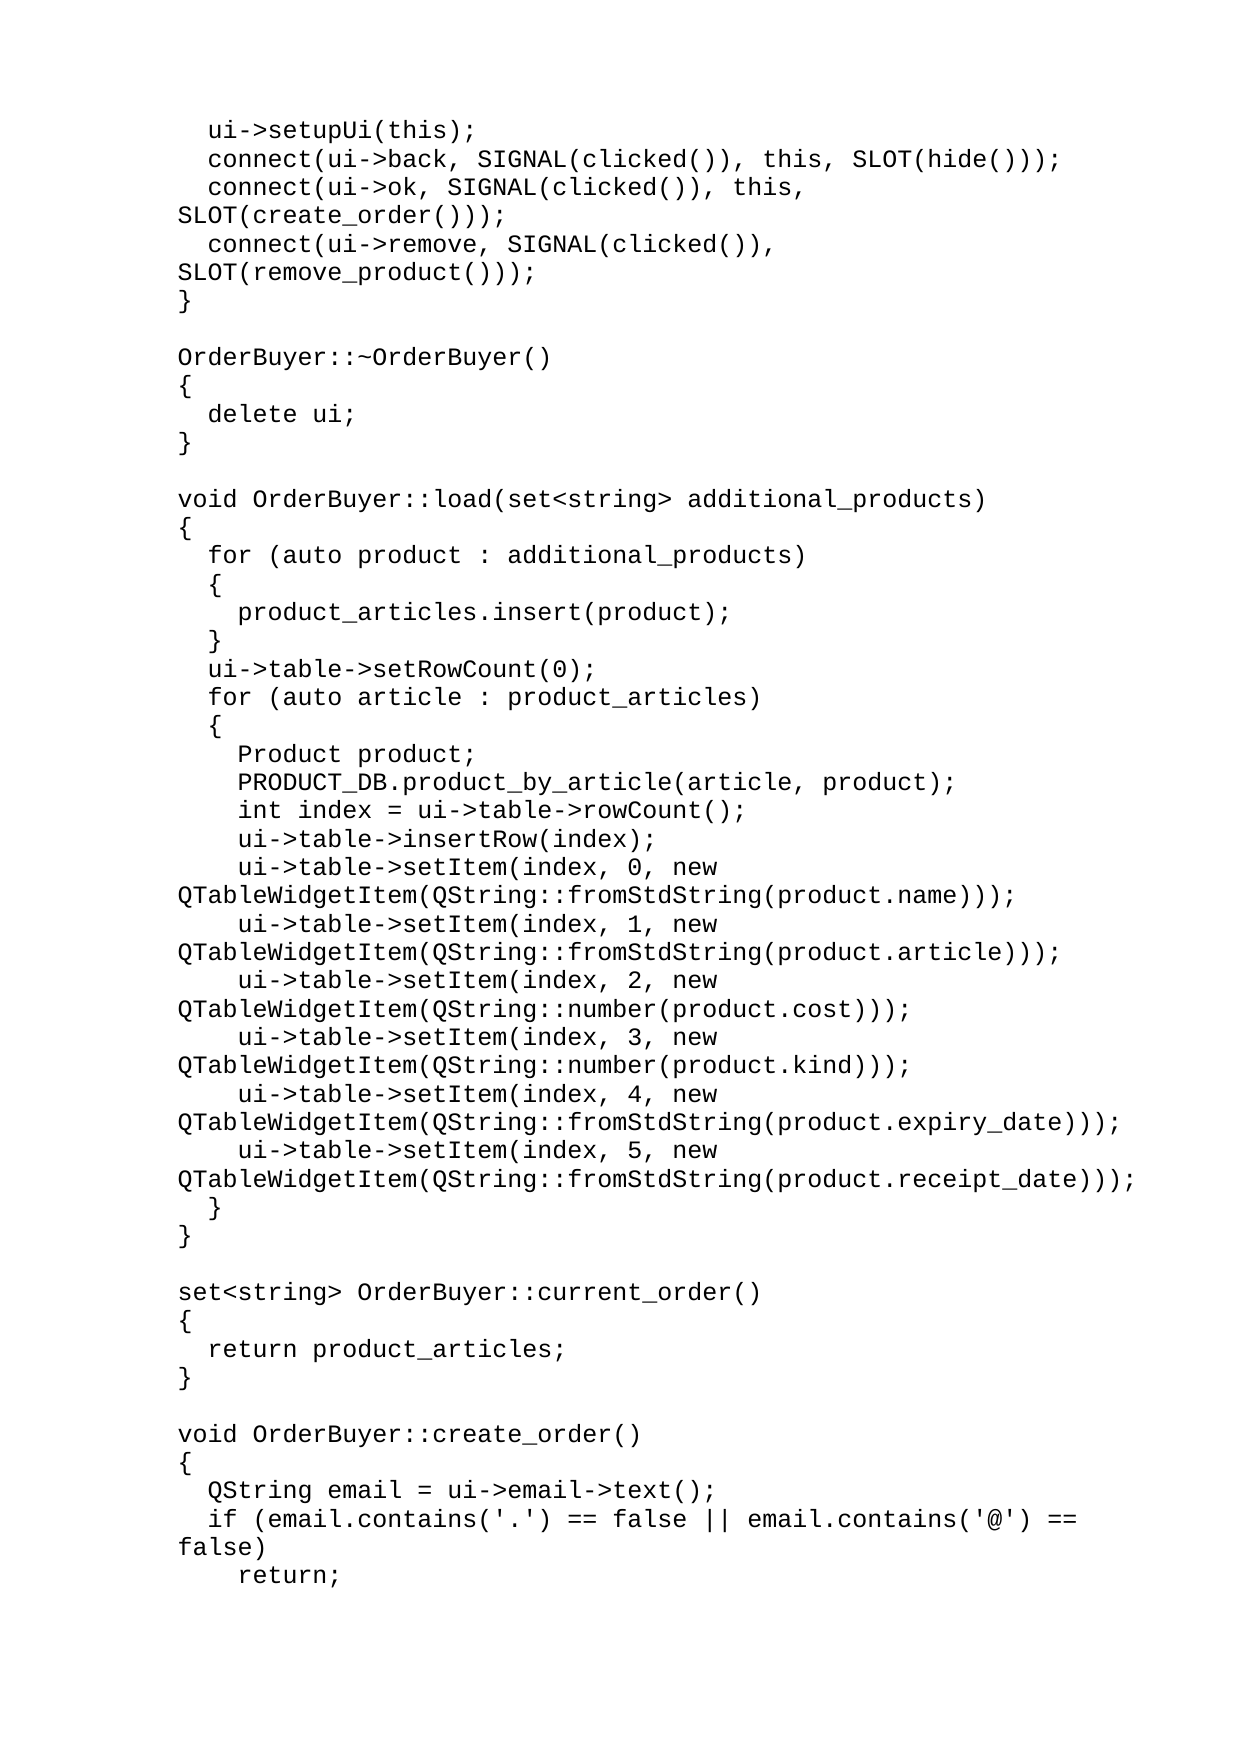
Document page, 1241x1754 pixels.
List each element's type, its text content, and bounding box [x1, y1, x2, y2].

text PRODUCT_DB.product_by_article(article, product); [177, 770, 1152, 798]
text { [177, 1308, 1152, 1336]
text ui->table->setItem(index, 3, new QTableWidgetItem(QString::number(product.kind))); [177, 1025, 1152, 1081]
text { [177, 713, 1152, 741]
text ui->table->insertRow(index); [177, 826, 1152, 855]
text QString email = ui->email->text(); [177, 1478, 1152, 1506]
text Product product; [177, 741, 1152, 770]
text ui->table->setItem(index, 2, new QTableWidgetItem(QString::number(product.cost))); [177, 968, 1152, 1025]
text product_articles.insert(product); [177, 600, 1152, 628]
text for (auto article : product_articles) [177, 685, 1152, 713]
text ui->table->setItem(index, 5, new QTableWidgetItem(QString::fromStdString(product.receipt_date))); [177, 1138, 1152, 1195]
text } [177, 628, 1152, 656]
text OrderBuyer::~OrderBuyer() [177, 345, 1152, 373]
text set<string> OrderBuyer::current_order() [177, 1280, 1152, 1308]
text } [177, 1195, 1152, 1223]
text ui->table->setItem(index, 4, new QTableWidgetItem(QString::fromStdString(product.expiry_date))); [177, 1081, 1152, 1138]
text connect(ui->ok, SIGNAL(clicked()), this, SLOT(create_order())); [177, 175, 1152, 231]
text return; [177, 1563, 1152, 1591]
text return product_articles; [177, 1336, 1152, 1365]
text } [177, 430, 1152, 458]
text } [177, 288, 1152, 316]
text connect(ui->remove, SIGNAL(clicked()), SLOT(remove_product())); [177, 231, 1152, 288]
text for (auto product : additional_products) [177, 543, 1152, 571]
text delete ui; [177, 401, 1152, 430]
text connect(ui->back, SIGNAL(clicked()), this, SLOT(hide())); [177, 146, 1152, 175]
text ui->setupUi(this); [177, 118, 1152, 146]
text { [177, 373, 1152, 401]
text void OrderBuyer::load(set<string> additional_products) [177, 486, 1152, 515]
text { [177, 1450, 1152, 1478]
text if (email.contains('.') == false || email.contains('@') == false) [177, 1506, 1152, 1563]
text { [177, 515, 1152, 543]
text ui->table->setItem(index, 0, new QTableWidgetItem(QString::fromStdString(product.name))); [177, 855, 1152, 911]
text int index = ui->table->rowCount(); [177, 798, 1152, 826]
text } [177, 1365, 1152, 1393]
text } [177, 1223, 1152, 1251]
text { [177, 571, 1152, 600]
text ui->table->setItem(index, 1, new QTableWidgetItem(QString::fromStdString(product.article))); [177, 911, 1152, 968]
text void OrderBuyer::create_order() [177, 1421, 1152, 1450]
text ui->table->setRowCount(0); [177, 656, 1152, 685]
